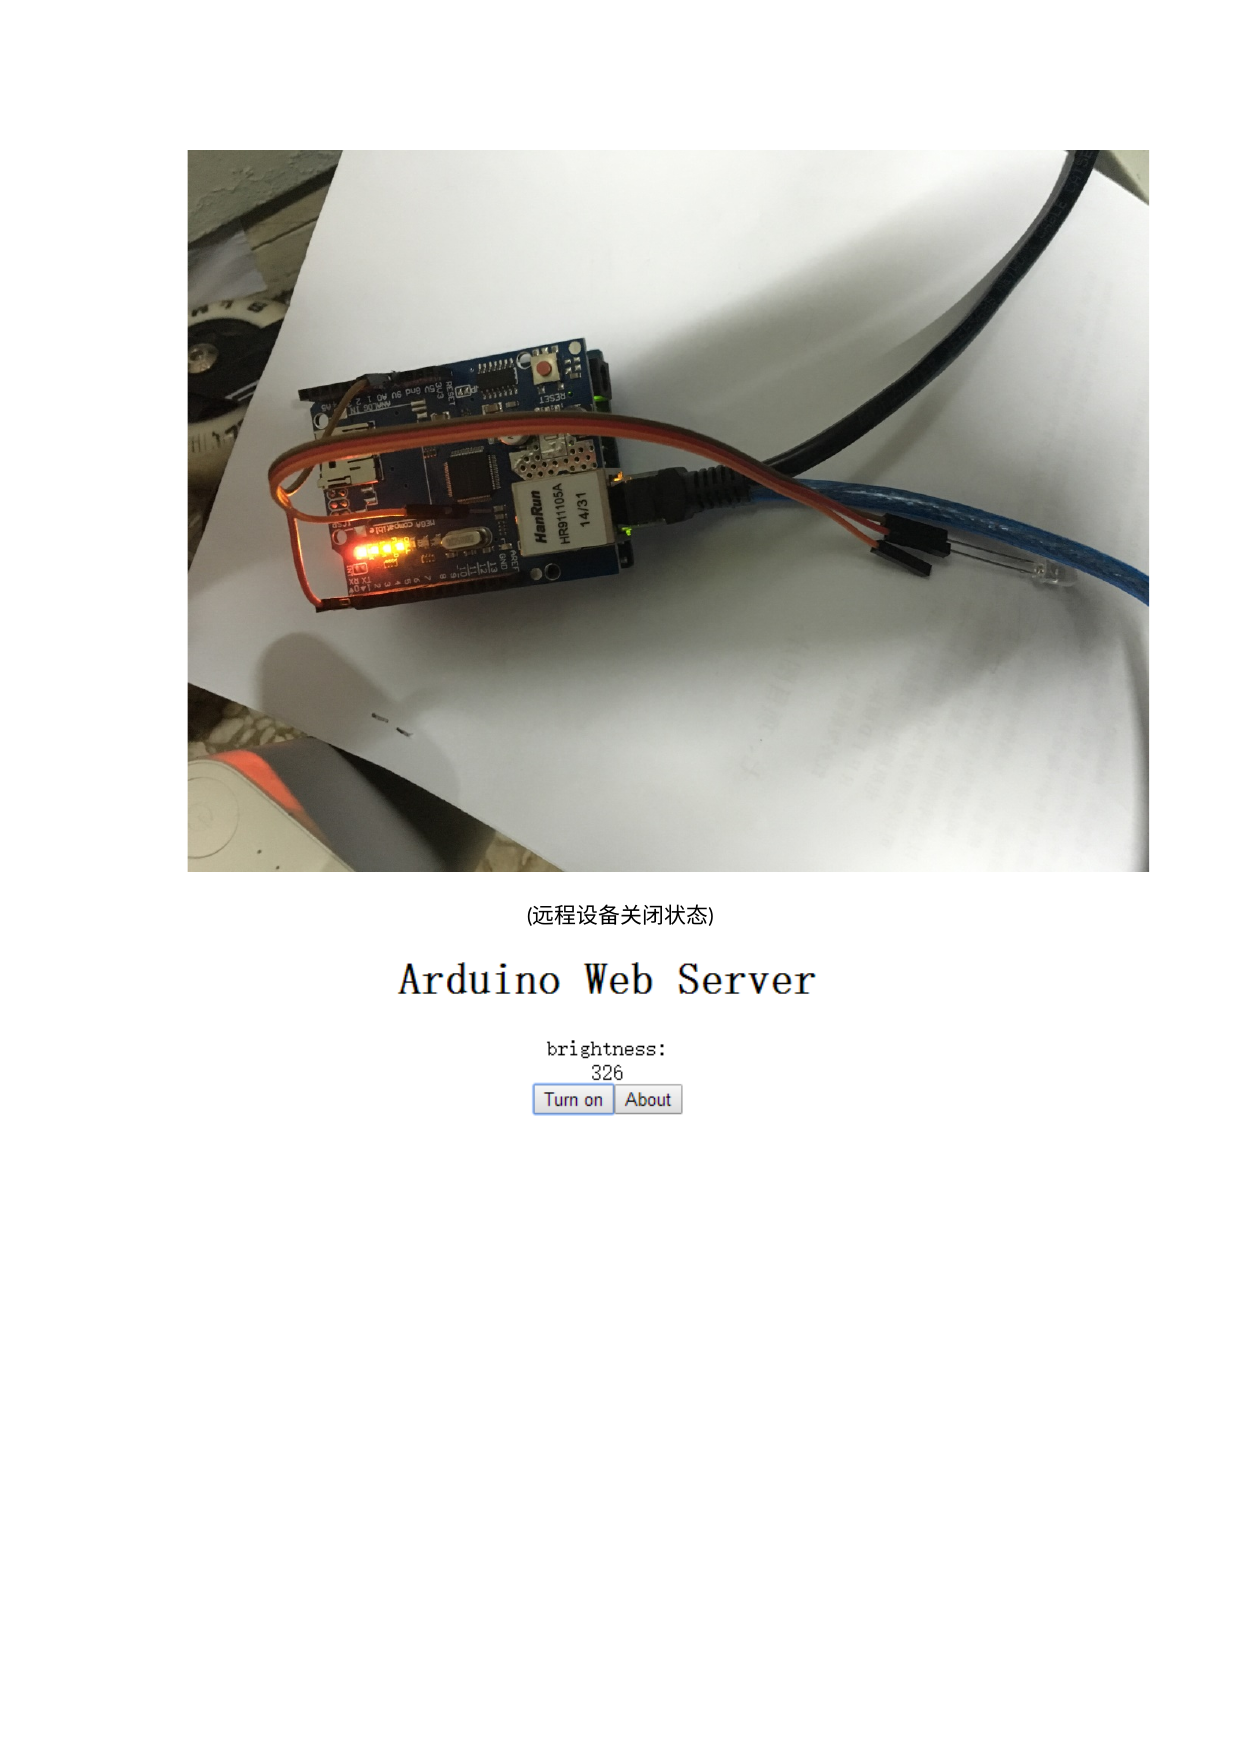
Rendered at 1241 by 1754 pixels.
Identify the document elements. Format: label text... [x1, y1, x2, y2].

picture [337, 930, 903, 1176]
picture [187, 150, 1150, 872]
text (远程设备关闭状态) [187, 897, 1053, 930]
